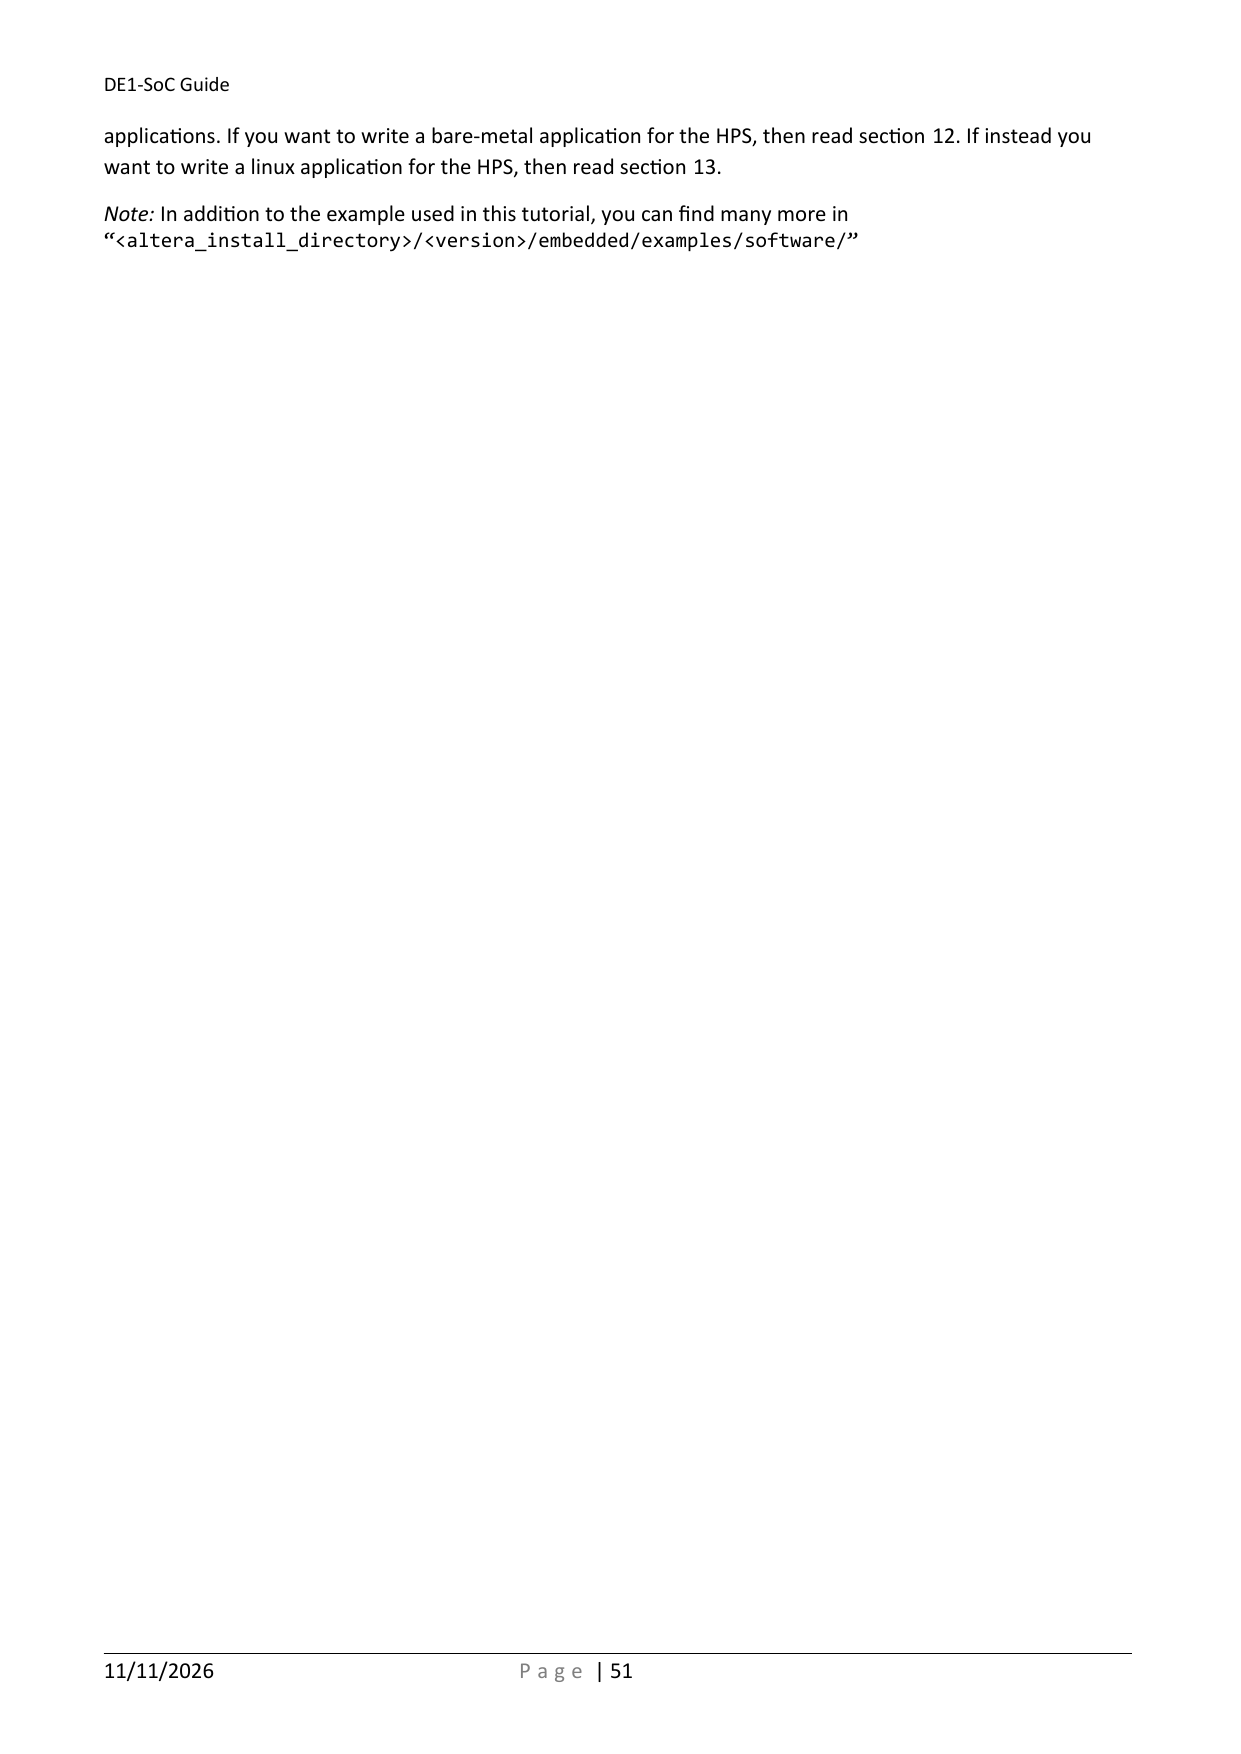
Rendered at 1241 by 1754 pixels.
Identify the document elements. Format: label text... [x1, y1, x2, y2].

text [103, 122, 1132, 180]
text Note: In addition to the example used in this tutorial, you can find many more in “<altera_install_directory>/<version>/embedded/examples/software/” [103, 199, 1132, 253]
